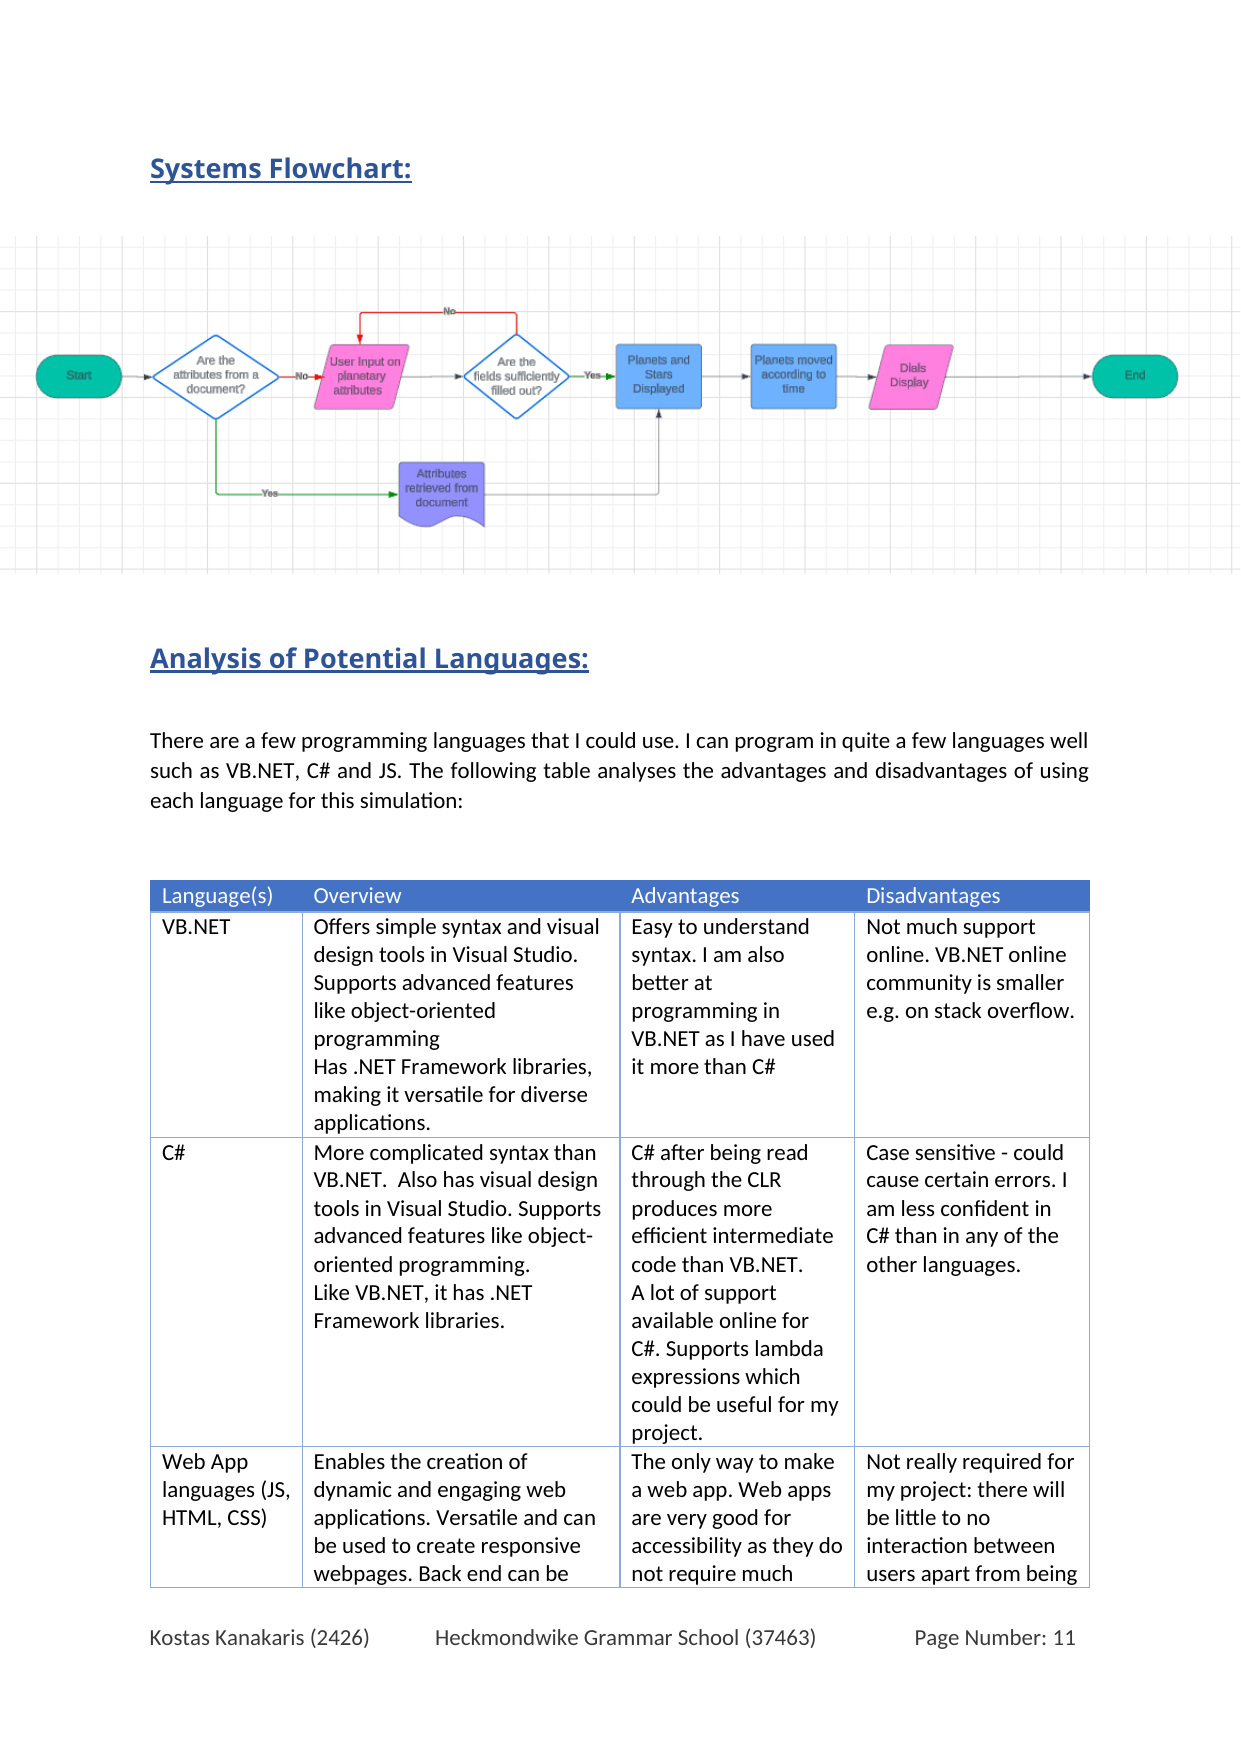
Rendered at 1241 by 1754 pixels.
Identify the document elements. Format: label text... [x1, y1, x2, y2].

table_cell Not much support online. VB.NET online community is smaller e.g. on stack overflow. [855, 913, 1089, 1137]
table_cell Offers simple syntax and visual design tools in Visual Studio. Supports advanced features like object-oriented programming Has .NET Framework libraries, making it versatile for diverse applications. [303, 913, 619, 1137]
table_cell C# [151, 1138, 302, 1446]
picture [0, 236, 1241, 574]
table_cell VB.NET [151, 913, 302, 1137]
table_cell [303, 1447, 619, 1587]
table_cell Case sensitive - could cause certain errors. I am less confident in C# than in any of the other languages. [855, 1138, 1089, 1446]
table_header Disadvantages [855, 881, 1089, 911]
subtitle Analysis of Potential Languages: [150, 639, 1090, 676]
table_header Overview [303, 881, 619, 911]
subtitle Systems Flowchart: [150, 150, 1090, 187]
table_cell Easy to understand syntax. I am also better at programming in VB.NET as I have used it more than C# [621, 913, 854, 1137]
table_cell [621, 1447, 854, 1587]
text There are a few programming languages that I could use. I can program in quite a few languages well such as VB.NET, C# and JS. The following table analyses the advantages and disadvantages of using each language for this simulation: [150, 726, 1090, 814]
table_cell More complicated syntax than VB.NET. Also has visual design tools in Visual Studio. Supports advanced features like object-oriented programming. Like VB.NET, it has .NET Framework libraries. [303, 1138, 619, 1446]
table_header Language(s) [151, 881, 302, 911]
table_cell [855, 1447, 1089, 1587]
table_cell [151, 1447, 302, 1587]
table_header Advantages [621, 881, 854, 911]
table_cell C# after being read through the CLR produces more efficient intermediate code than VB.NET. A lot of support available online for C#. Supports lambda expressions which could be useful for my project. [621, 1138, 854, 1446]
